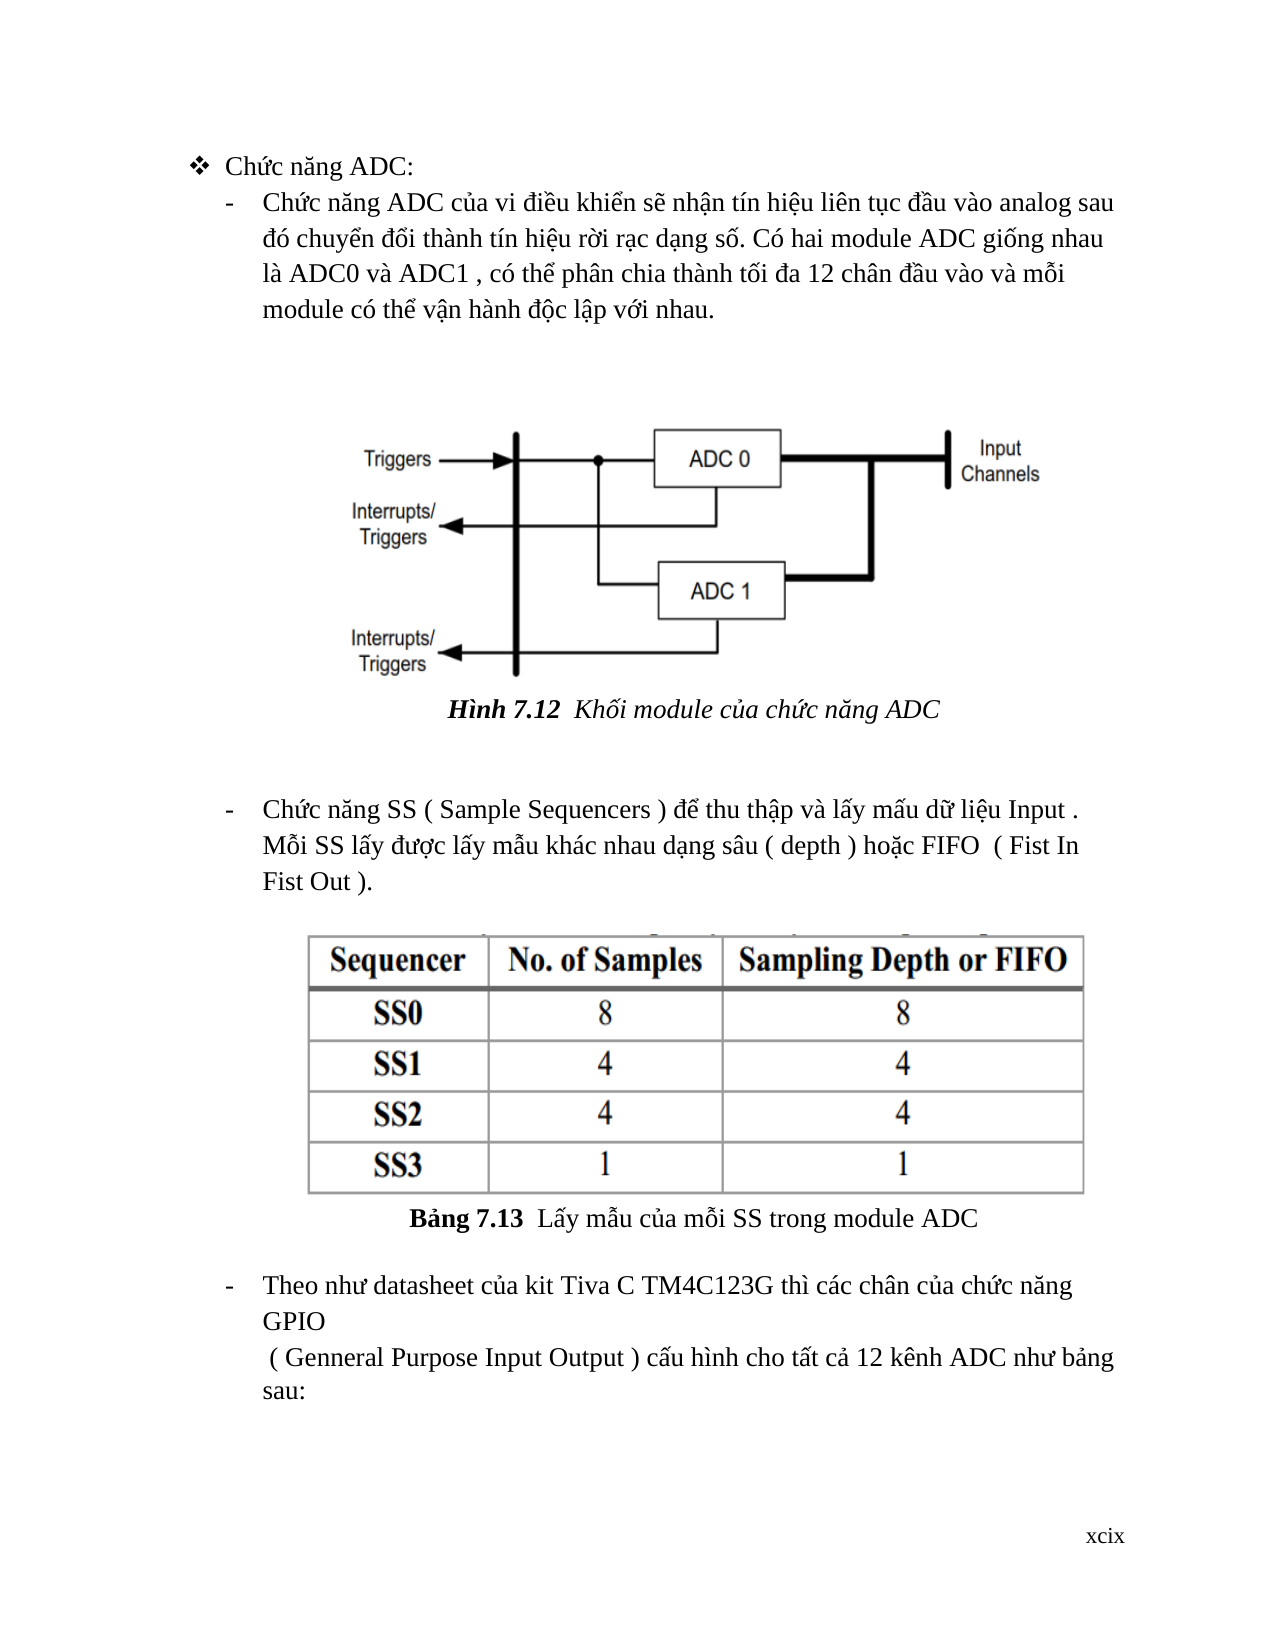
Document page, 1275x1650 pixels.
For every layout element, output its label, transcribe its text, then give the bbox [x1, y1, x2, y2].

list Bảng 7.13 Lấy mẫu của mỗi SS trong module ADC [262, 1202, 1125, 1233]
picture [335, 406, 1053, 691]
list Hình 7.12 Khối module của chức năng ADC [262, 693, 1125, 724]
list Chức năng ADC: [187, 150, 1125, 181]
list Chức năng ADC của vi điều khiển sẽ nhận tín hiệu liên tục đầu vào analog sau đó chuyển đổi thành tín hiệu rời rạc dạng số. Có hai module ADC giống nhau là ADC0 và ADC1 , có thể phân chia thành tối đa 12 chân đầu vào và mỗi module có thể vận hành độc lập với nhau. [225, 186, 1125, 324]
picture [303, 934, 1085, 1200]
list ( Genneral Purpose Input Output ) cấu hình cho tất cả 12 kênh ADC như bảng sau: [262, 1341, 1125, 1405]
list Chức năng SS ( Sample Sequencers ) để thu thập và lấy mấu dữ liệu Input . Mỗi SS lấy được lấy mẫu khác nhau dạng sâu ( depth ) hoặc FIFO ( Fist In Fist Out ). [225, 793, 1125, 896]
list Theo như datasheet của kit Tiva C TM4C123G thì các chân của chức năng GPIO [225, 1269, 1125, 1336]
